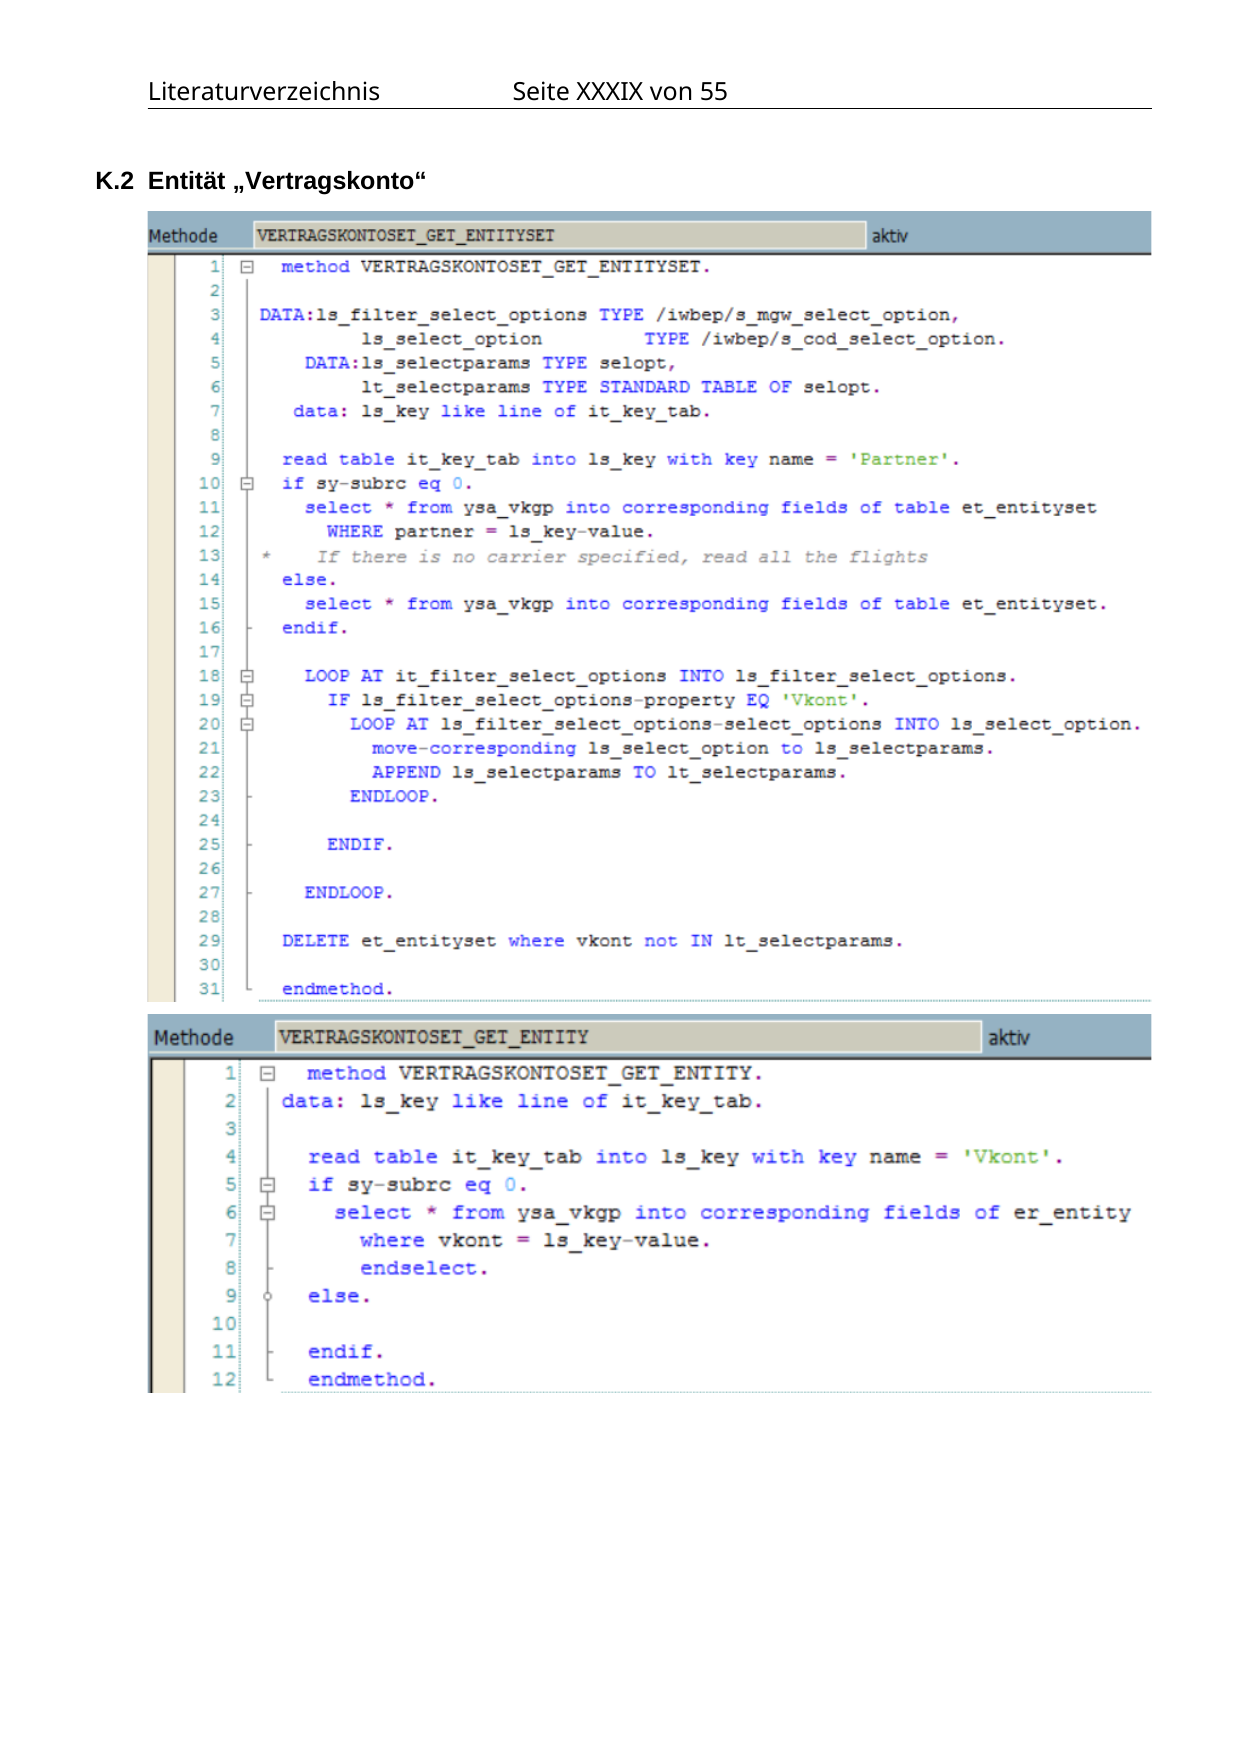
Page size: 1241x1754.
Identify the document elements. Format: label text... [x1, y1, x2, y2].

text Entität „Vertragskonto“ [95, 166, 1152, 195]
picture [147, 211, 1152, 1002]
picture [147, 1014, 1152, 1393]
